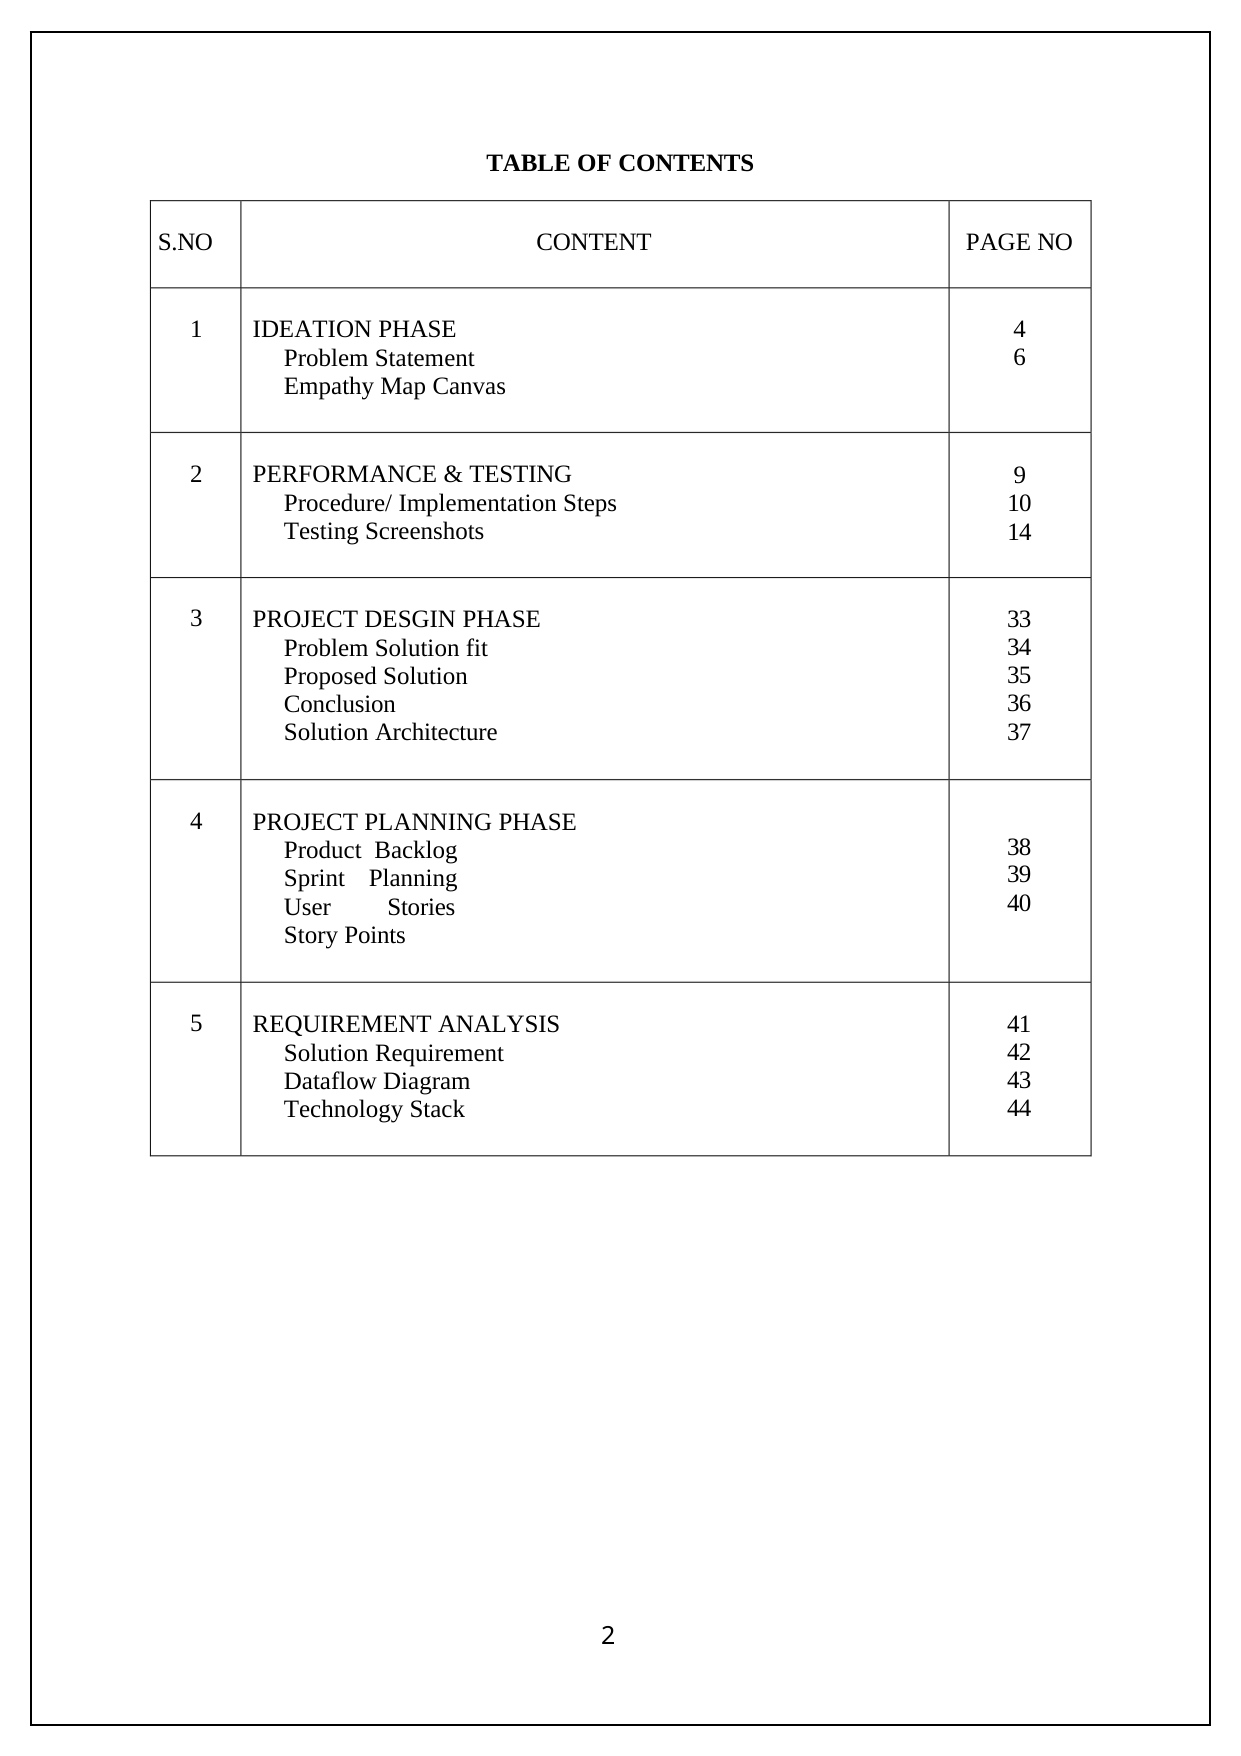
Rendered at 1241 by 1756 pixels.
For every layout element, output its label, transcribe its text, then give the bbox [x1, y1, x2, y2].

text 2 [164, 1617, 1052, 1651]
subtitle TABLE OF CONTENTS [164, 148, 1076, 176]
picture [139, 189, 1102, 1167]
